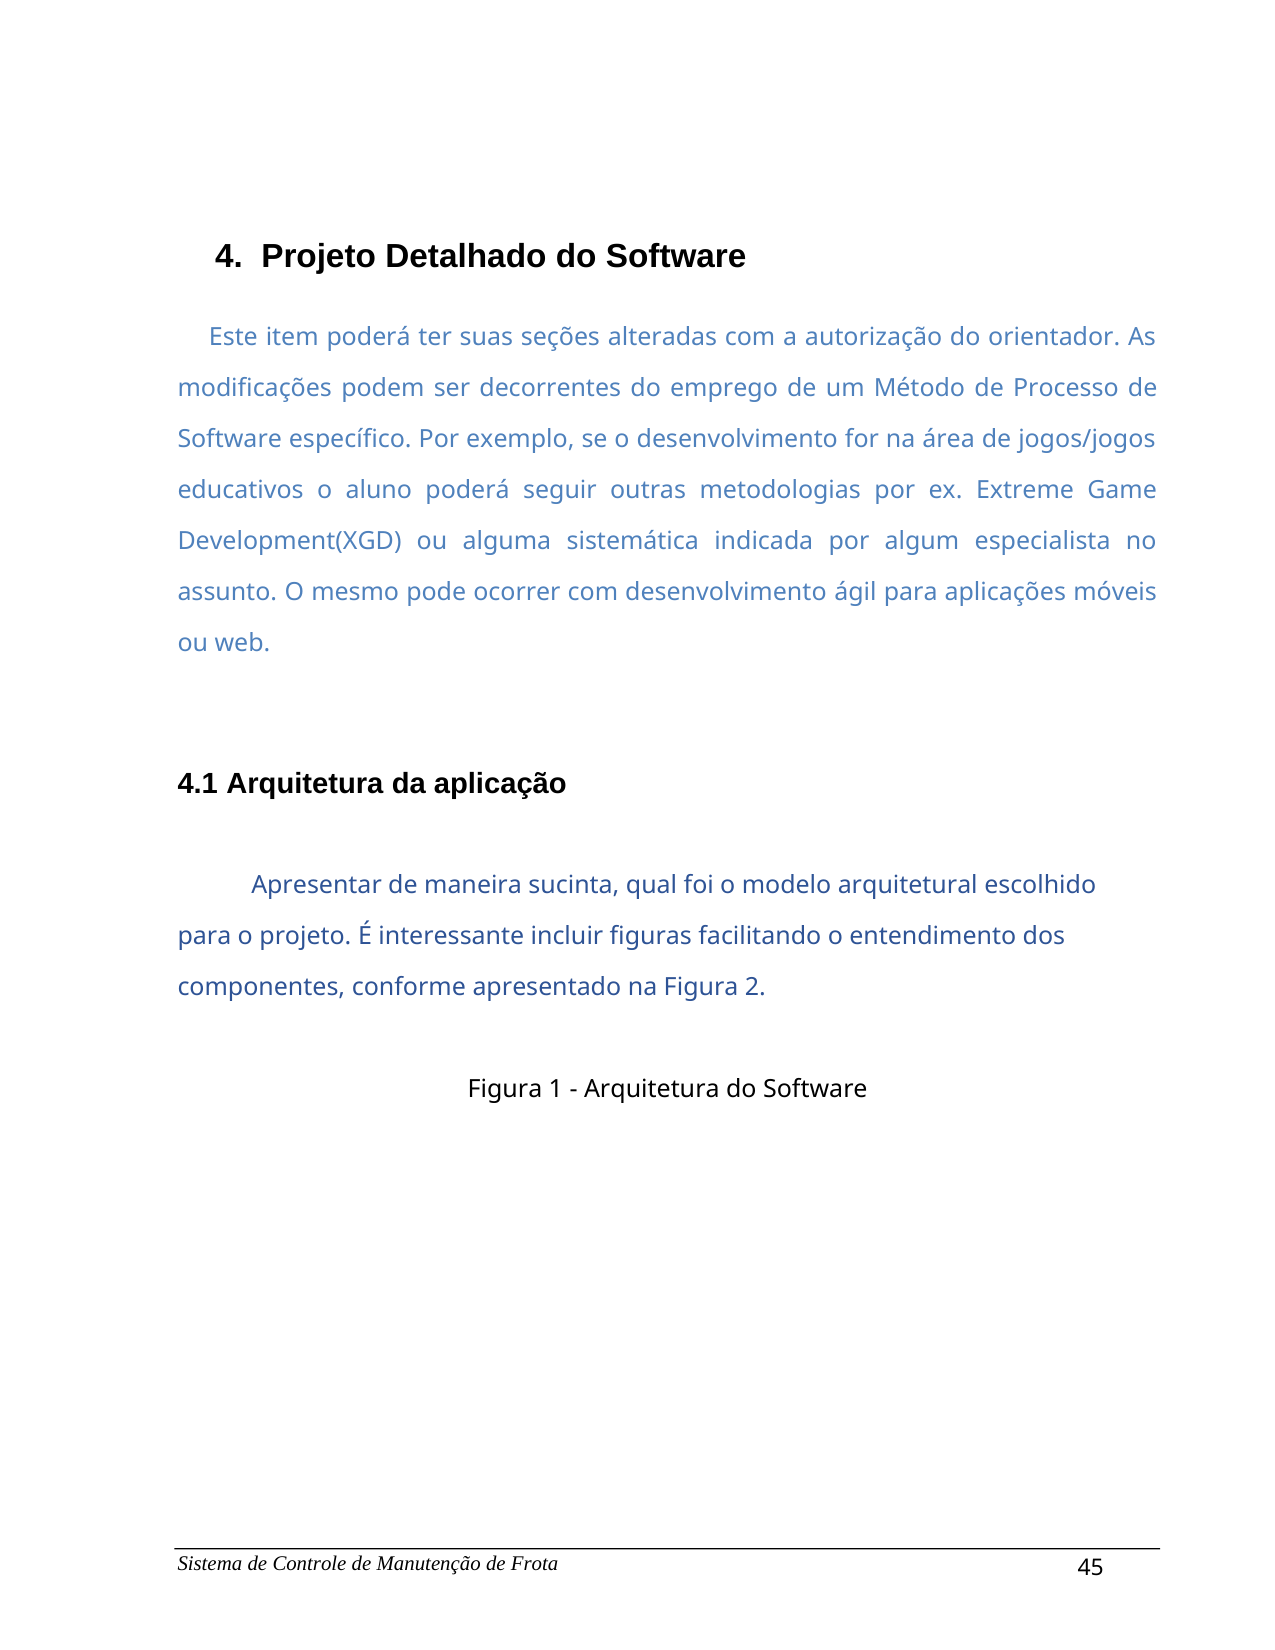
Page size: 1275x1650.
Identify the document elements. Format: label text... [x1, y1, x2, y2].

subtitle Projeto Detalhado do Software [215, 236, 1204, 275]
subtitle Arquitetura da aplicação [177, 766, 1204, 799]
text Apresentar de maneira sucinta, qual foi o modelo arquitetural escolhido para o projeto. É interessante incluir figuras facilitando o entendimento dos componentes, conforme apresentado na Figura 2. [177, 867, 1120, 1003]
text Figura 1 - Arquitetura do Software [271, 1071, 1064, 1105]
text Este item poderá ter suas seções alteradas com a autorização do orientador. As modificações podem ser decorrentes do emprego de um Método de Processo de Software específico. Por exemplo, se o desenvolvimento for na área de jogos/jogos educativos o aluno poderá seguir outras metodologias por ex. Extreme Game Development(XGD) ou alguma sistemática indicada por algum especialista no assunto. O mesmo pode ocorrer com desenvolvimento ágil para aplicações móveis ou web. [177, 318, 1157, 658]
